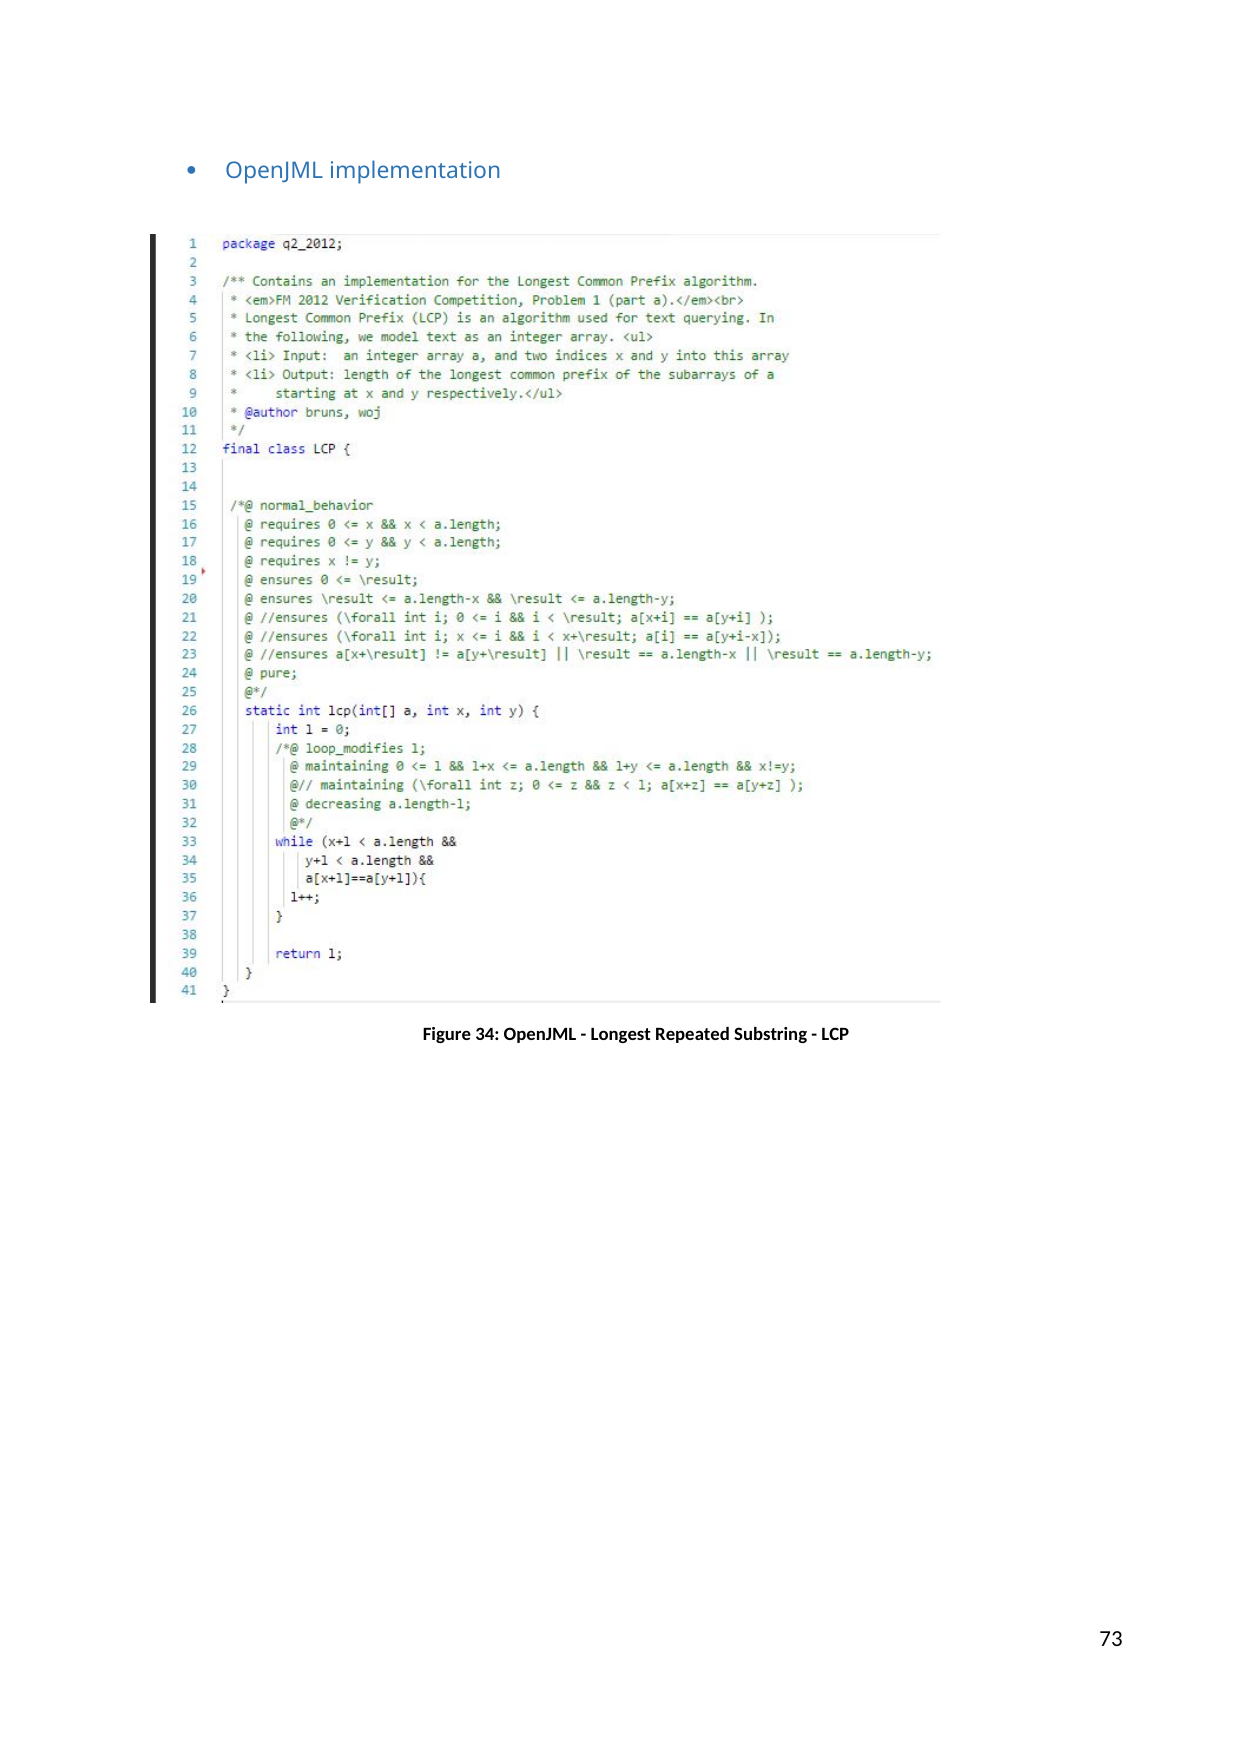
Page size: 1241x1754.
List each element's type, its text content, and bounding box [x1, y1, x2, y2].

picture [150, 234, 941, 1003]
subtitle OpenJML implementation [187, 154, 1122, 185]
